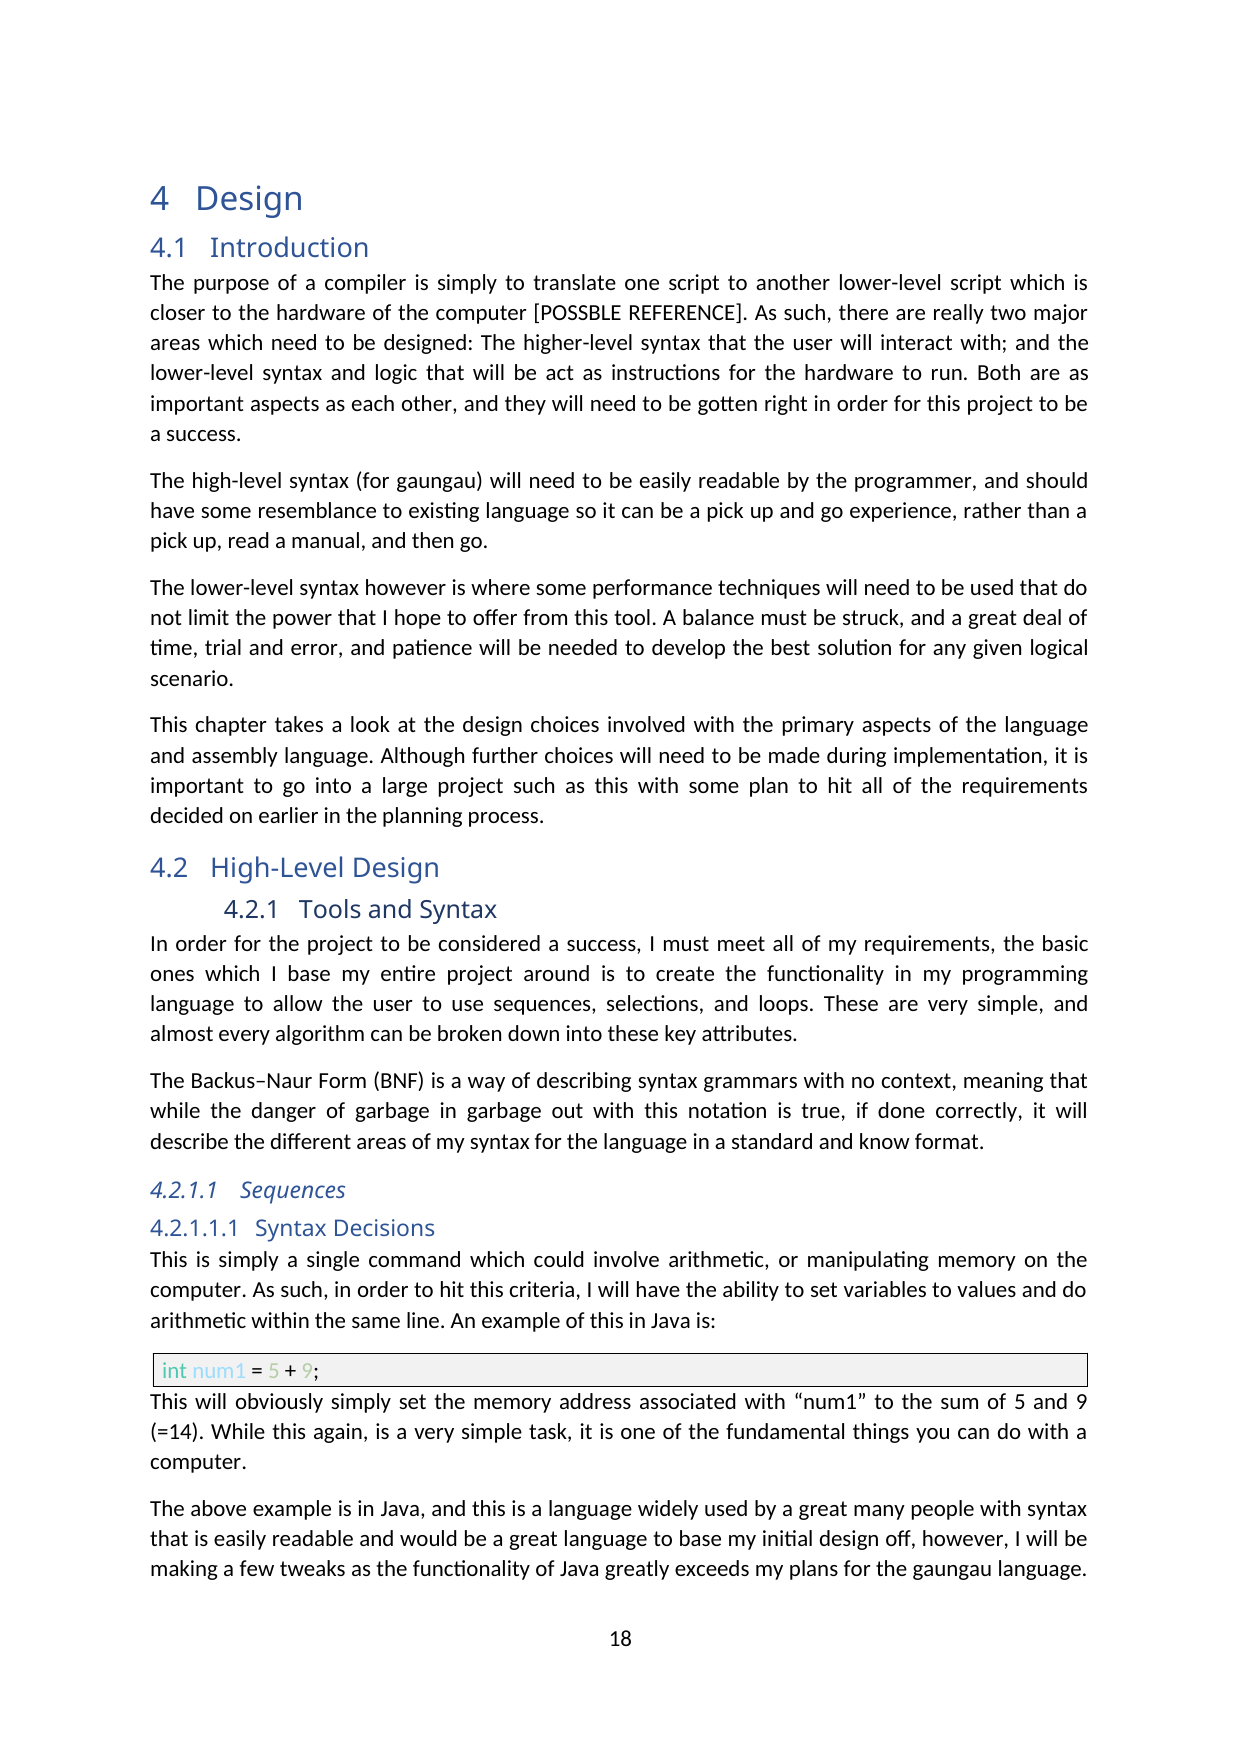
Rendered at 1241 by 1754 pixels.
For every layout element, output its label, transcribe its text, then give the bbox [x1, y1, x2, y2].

text The Backus–Naur Form (BNF) is a way of describing syntax grammars with no context, meaning that while the danger of garbage in garbage out with this notation is true, if done correctly, it will describe the different areas of my syntax for the language in a standard and know format. [150, 1066, 1090, 1155]
text The high-level syntax (for gaungau) will need to be easily readable by the programmer, and should have some resemblance to existing language so it can be a pick up and go experience, rather than a pick up, read a manual, and then go. [150, 466, 1090, 554]
subtitle Introduction [150, 228, 1090, 265]
text This is simply a single command which could involve arithmetic, or manipulating memory on the computer. As such, in order to hit this criteria, I will have the ability to set variables to values and do arithmetic within the same line. An example of this in Java is: [150, 1245, 1090, 1334]
text This will obviously simply set the memory address associated with “num1” to the sum of 5 and 9 (=14). While this again, is a very simple task, it is one of the fundamental things you can do with a computer. [150, 1387, 1090, 1475]
text int num1 = 5 + 9; [154, 1354, 1087, 1386]
subtitle Sequences [150, 1174, 1090, 1205]
subtitle Tools and Syntax [224, 892, 1090, 926]
subtitle Syntax Decisions [150, 1212, 1090, 1243]
text In order for the project to be considered a success, I must meet all of my requirements, the basic ones which I base my entire project around is to create the functionality in my programming language to allow the user to use sequences, selections, and loops. These are very simple, and almost every algorithm can be broken down into these key attributes. [150, 929, 1090, 1047]
subtitle Design [150, 175, 1090, 220]
text This chapter takes a look at the design choices involved with the primary aspects of the language and assembly language. Although further choices will need to be made during implementation, it is important to go into a large project such as this with some plan to hit all of the requirements decided on earlier in the planning process. [150, 711, 1090, 829]
text The lower-level syntax however is where some performance techniques will need to be used that do not limit the power that I hope to offer from this tool. A balance must be struck, and a great deal of time, trial and error, and patience will be needed to develop the best solution for any given logical scenario. [150, 573, 1090, 692]
subtitle High-Level Design [150, 848, 1090, 885]
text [150, 1494, 1090, 1583]
text The purpose of a compiler is simply to translate one script to another lower-level script which is closer to the hardware of the computer [POSSBLE REFERENCE]. As such, there are really two major areas which need to be designed: The higher-level syntax that the user will interact with; and the lower-level syntax and logic that will be act as instructions for the hardware to run. Both are as important aspects as each other, and they will need to be gotten right in order for this project to be a success. [150, 268, 1090, 447]
